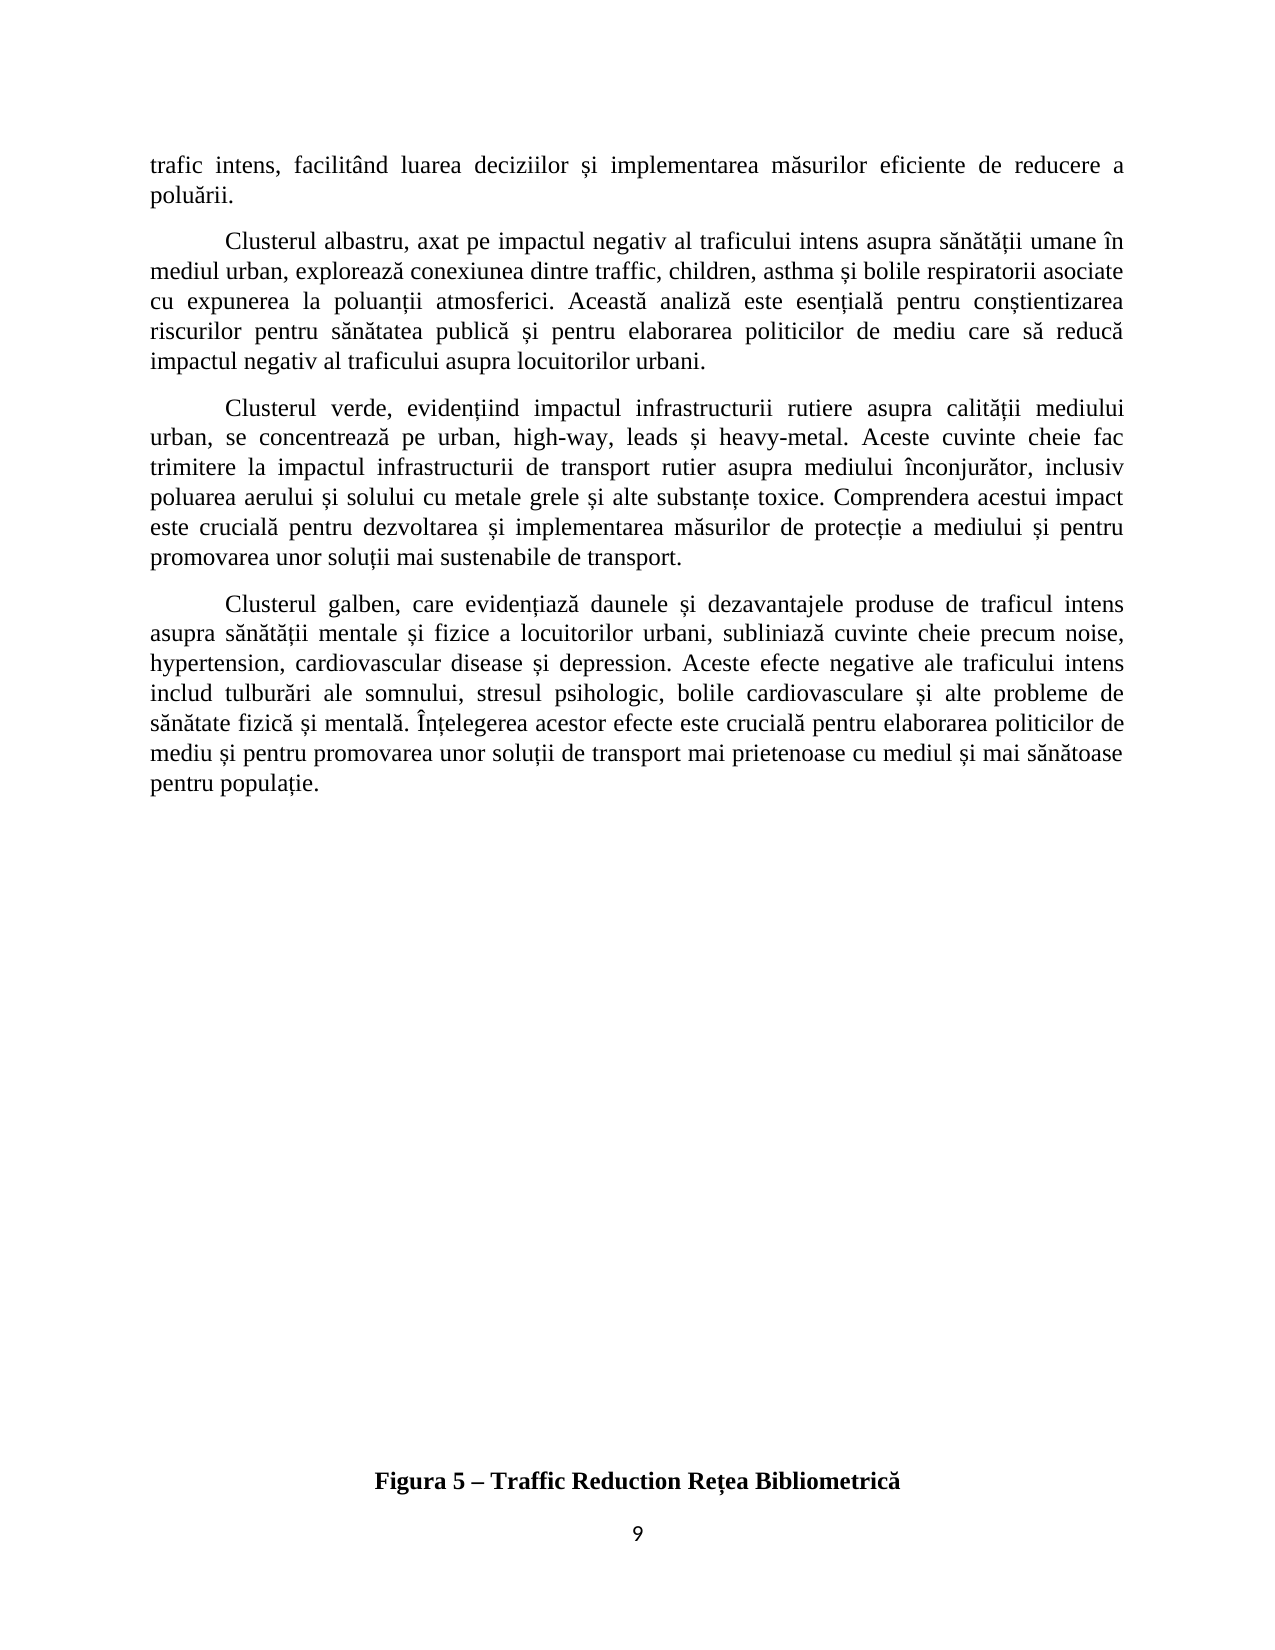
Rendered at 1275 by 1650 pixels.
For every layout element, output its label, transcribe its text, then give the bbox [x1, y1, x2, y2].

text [150, 150, 1125, 209]
text Figura 5 – Traffic Reduction Rețea Bibliometrică [150, 1466, 1125, 1495]
text Clusterul galben, care evidențiază daunele și dezavantajele produse de traficul intens asupra sănătății mentale și fizice a locuitorilor urbani, subliniază cuvinte cheie precum noise, hypertension, cardiovascular disease și depression. Aceste efecte negative ale traficului intens includ tulburări ale somnului, stresul psihologic, bolile cardiovasculare și alte probleme de sănătate fizică și mentală. Înțelegerea acestor efecte este crucială pentru elaborarea politicilor de mediu și pentru promovarea unor soluții de transport mai prietenoase cu mediul și mai sănătoase pentru populație. [150, 589, 1125, 797]
text Clusterul albastru, axat pe impactul negativ al traficului intens asupra sănătății umane în mediul urban, explorează conexiunea dintre traffic, children, asthma și bolile respiratorii asociate cu expunerea la poluanții atmosferici. Această analiză este esențială pentru conștientizarea riscurilor pentru sănătatea publică și pentru elaborarea politicilor de mediu care să reducă impactul negativ al traficului asupra locuitorilor urbani. [150, 226, 1125, 375]
text Clusterul verde, evidențiind impactul infrastructurii rutiere asupra calității mediului urban, se concentrează pe urban, high-way, leads și heavy-metal. Aceste cuvinte cheie fac trimitere la impactul infrastructurii de transport rutier asupra mediului înconjurător, inclusiv poluarea aerului și solului cu metale grele și alte substanțe toxice. Comprendera acestui impact este crucială pentru dezvoltarea și implementarea măsurilor de protecție a mediului și pentru promovarea unor soluții mai sustenabile de transport. [150, 393, 1125, 571]
